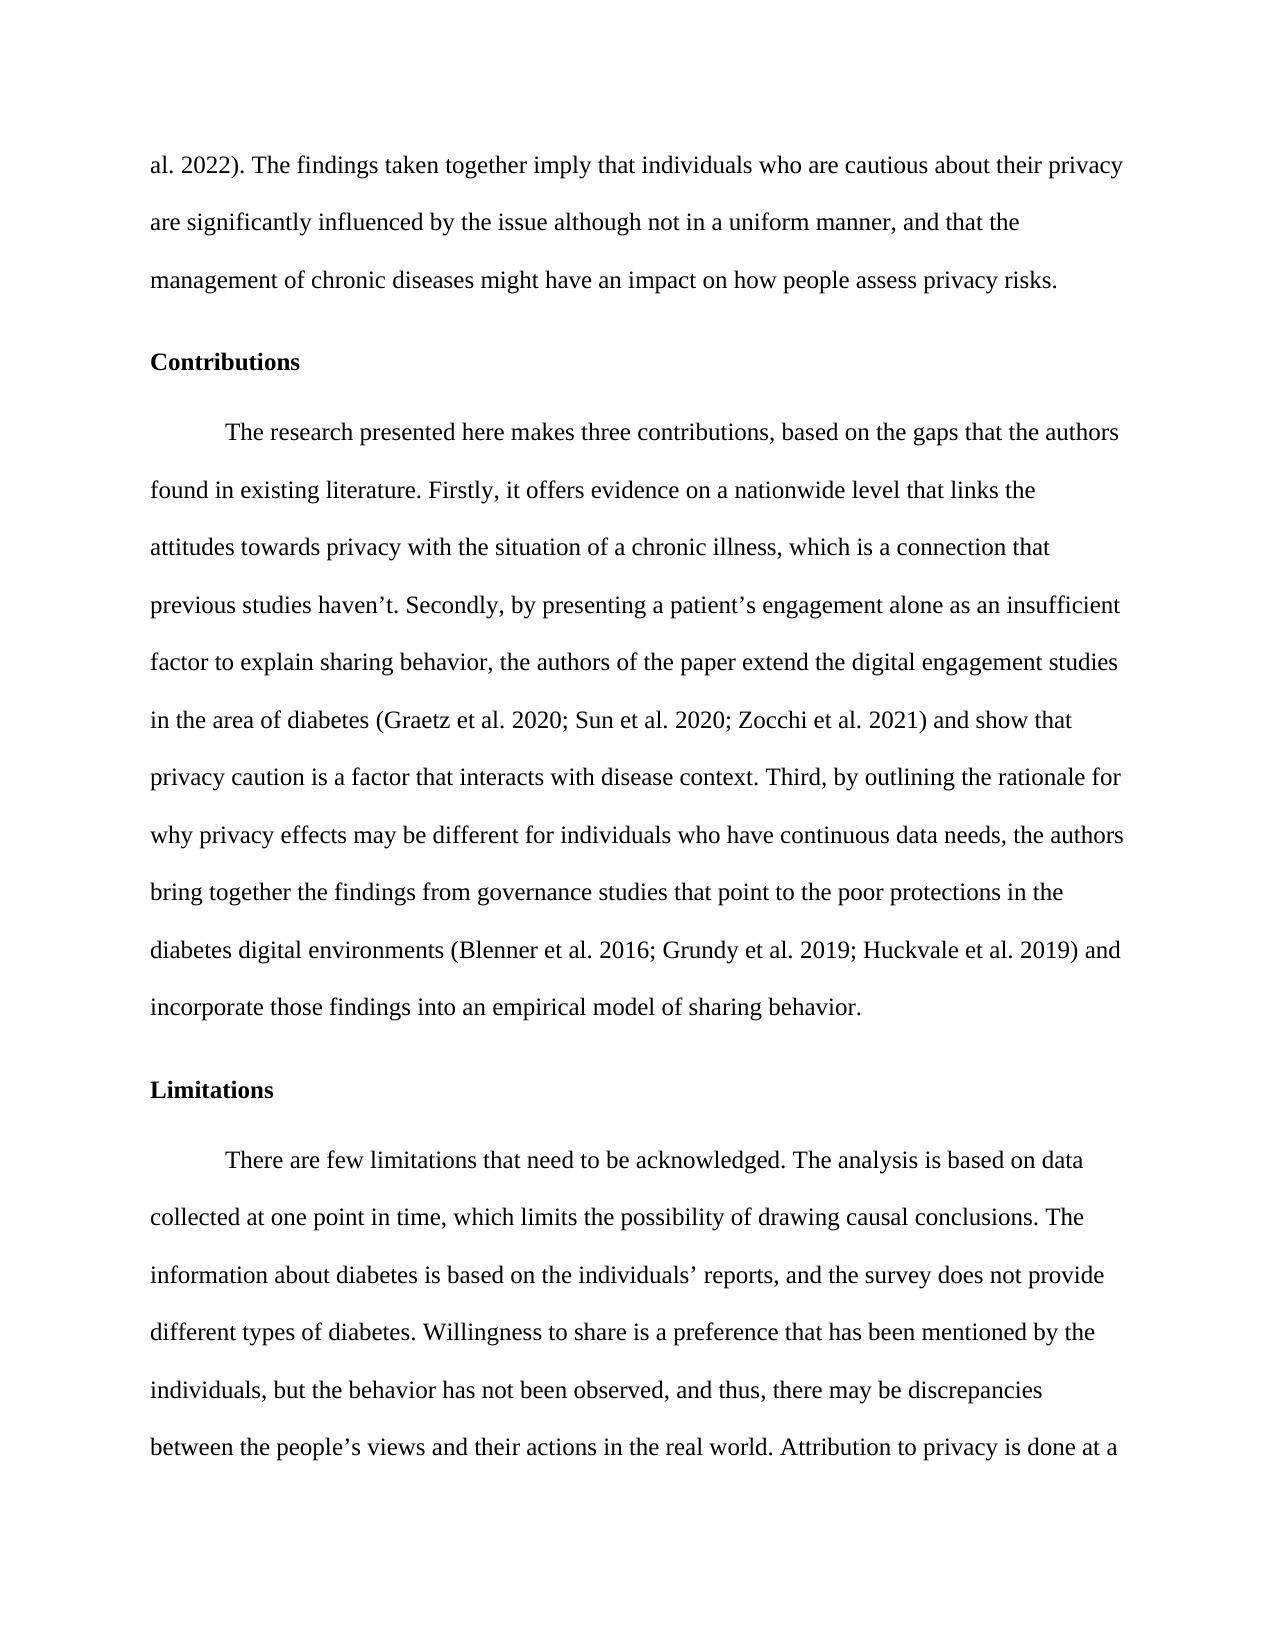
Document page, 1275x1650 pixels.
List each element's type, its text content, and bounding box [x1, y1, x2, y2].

text The research presented here makes three contributions, based on the gaps that the authors found in existing literature. Firstly, it offers evidence on a nationwide level that links the attitudes towards privacy with the situation of a chronic illness, which is a connection that previous studies haven’t. Secondly, by presenting a patient’s engagement alone as an insufficient factor to explain sharing behavior, the authors of the paper extend the digital engagement studies in the area of diabetes (Graetz et al. 2020; Sun et al. 2020; Zocchi et al. 2021) and show that privacy caution is a factor that interacts with disease context. Third, by outlining the rationale for why privacy effects may be different for individuals who have continuous data needs, the authors bring together the findings from governance studies that point to the poor protections in the diabetes digital environments (Blenner et al. 2016; Grundy et al. 2019; Huckvale et al. 2019) and incorporate those findings into an empirical model of sharing behavior. [150, 417, 1125, 1021]
subtitle Limitations [150, 1075, 1125, 1104]
subtitle Contributions [150, 347, 1125, 376]
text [150, 1145, 1125, 1461]
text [150, 150, 1125, 294]
